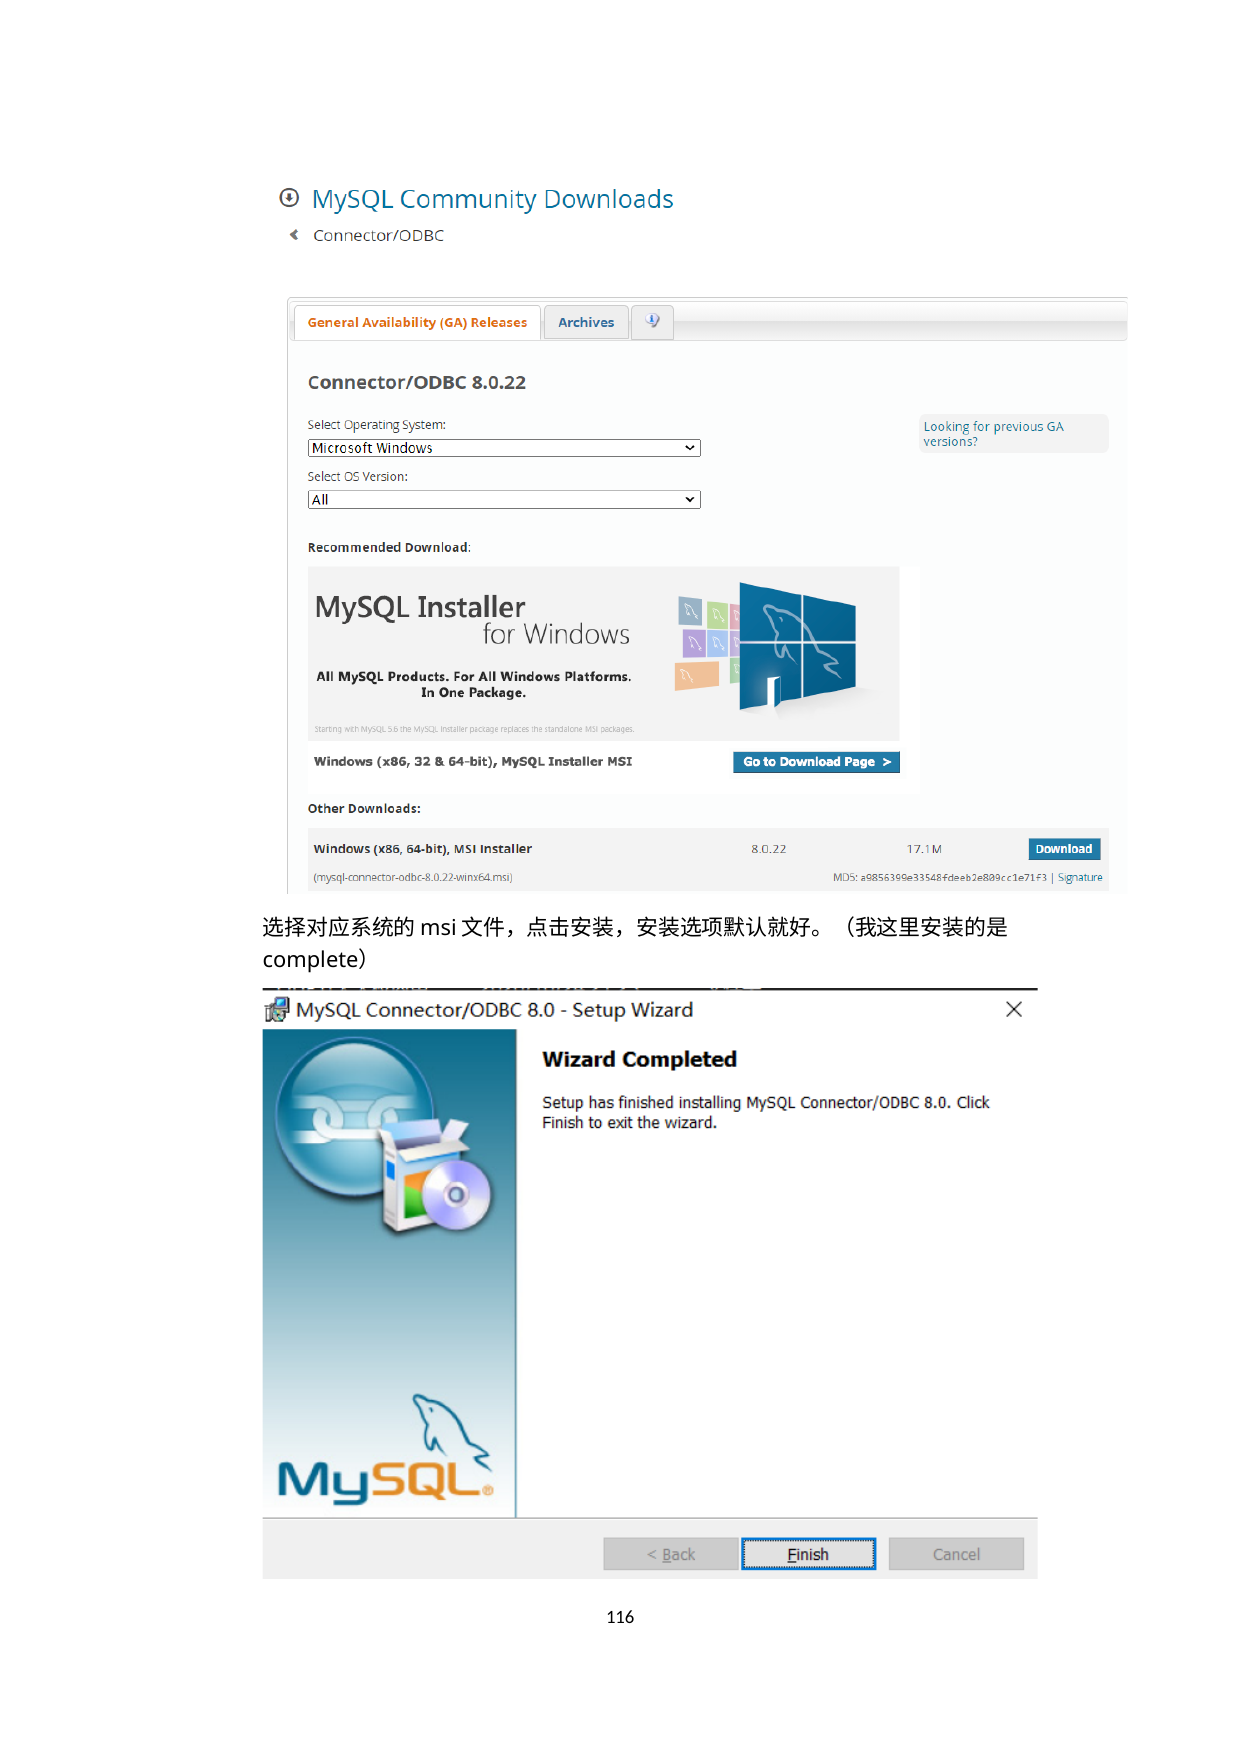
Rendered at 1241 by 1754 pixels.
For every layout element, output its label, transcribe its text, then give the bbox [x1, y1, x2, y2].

picture [262, 988, 1038, 1579]
picture [262, 177, 1128, 894]
list 选择对应系统的msi文件，点击安装，安装选项默认就好。（我这里安装的是complete） [262, 909, 1053, 974]
